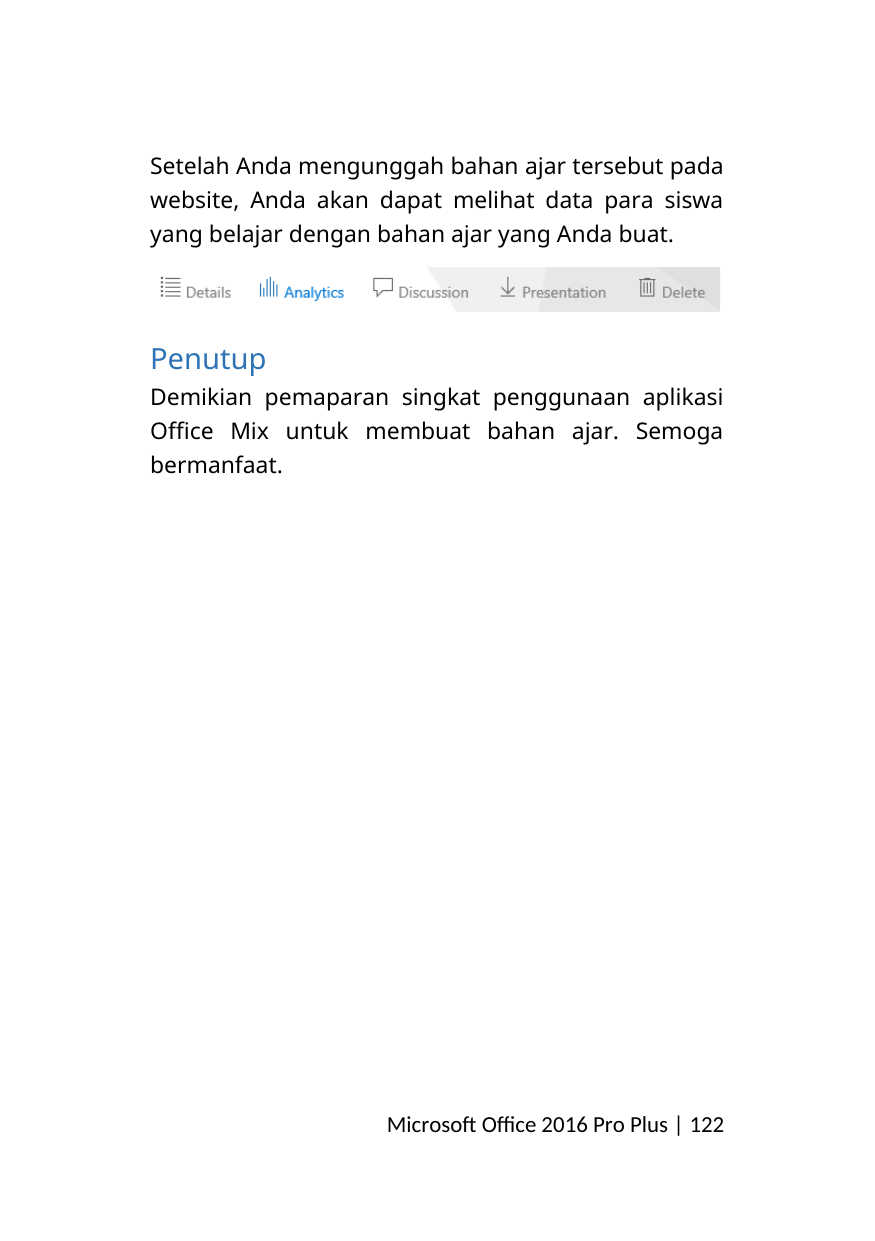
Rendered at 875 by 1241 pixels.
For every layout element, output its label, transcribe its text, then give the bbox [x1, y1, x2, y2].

text Setelah Anda mengunggah bahan ajar tersebut pada website, Anda akan dapat melihat data para siswa yang belajar dengan bahan ajar yang Anda buat. [150, 150, 724, 249]
text Demikian pemaparan singkat penggunaan aplikasi Office Mix untuk membuat bahan ajar. Semoga bermanfaat. [150, 381, 724, 480]
text Penutup [150, 338, 724, 378]
